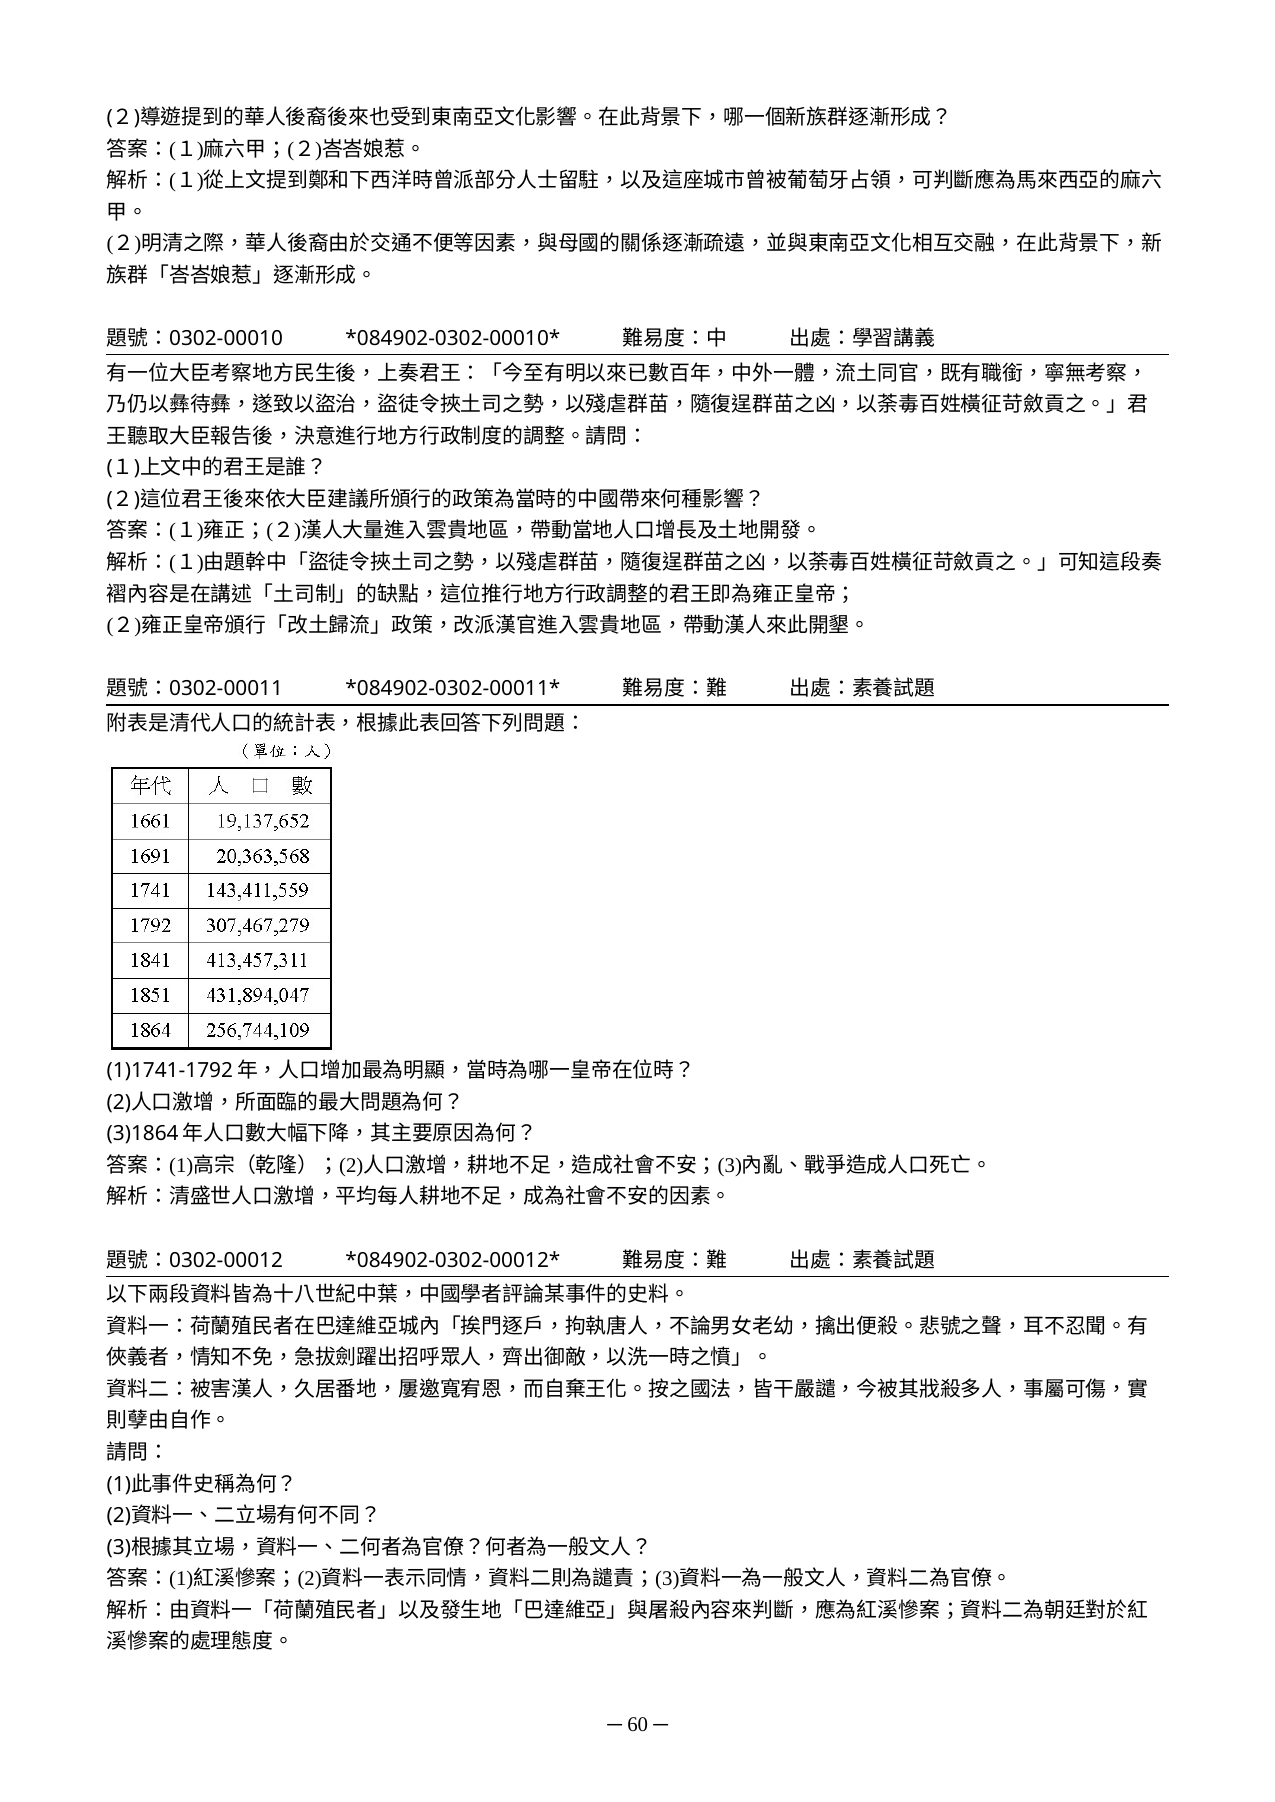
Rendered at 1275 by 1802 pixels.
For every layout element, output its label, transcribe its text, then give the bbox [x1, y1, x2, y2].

text 解析：由資料一「荷蘭殖民者」以及發生地「巴達維亞」與屠殺內容來判斷，應為紅溪慘案；資料二為朝廷對於紅溪慘案的處理態度。 [106, 1592, 1169, 1656]
text 有一位大臣考察地方民生後，上奏君王：「今至有明以來已數百年，中外一體，流土同官，既有職銜，寧無考察，乃仍以彝待彝，遂致以盜治，盜徒令挾土司之勢，以殘虐群苗，隨復逞群苗之凶，以荼毒百姓橫征苛斂貢之。」君王聽取大臣報告後，決意進行地方行政制度的調整。請問： (１)上文中的君王是誰？ (２)這位君王後來依大臣建議所頒行的政策為當時的中國帶來何種影響？ [106, 355, 1169, 513]
text 題號：0302-00012 *084902-0302-00012* 難易度：難 出處：素養試題 [106, 1242, 1169, 1276]
text 答案：(1)紅溪慘案；(2)資料一表示同情，資料二則為譴責；(3)資料一為一般文人，資料二為官僚。 [106, 1561, 1169, 1592]
text 解析：(１)從上文提到鄭和下西洋時曾派部分人士留駐，以及這座城市曾被葡萄牙占領，可判斷應為馬來西亞的麻六甲。 (２)明清之際，華人後裔由於交通不便等因素，與母國的關係逐漸疏遠，並與東南亞文化相互交融，在此背景下，新族群「峇峇娘惹」逐漸形成。 [106, 163, 1169, 289]
text 以下兩段資料皆為十八世紀中葉，中國學者評論某事件的史料。 資料一：荷蘭殖民者在巴達維亞城內「挨門逐戶，拘執唐人，不論男女老幼，擒出便殺。悲號之聲，耳不忍聞。有俠義者，情知不免，急拔劍躍出招呼眾人，齊出御敵，以洗一時之憤」。 資料二：被害漢人，久居番地，屢邀寬宥恩，而自棄王化。按之國法，皆干嚴譴，今被其戕殺多人，事屬可傷，實則孽由自作。 請問： (1)此事件史稱為何？ (2)資料一、二立場有何不同？ (3)根據其立場，資料一、二何者為官僚？何者為一般文人？ [106, 1277, 1169, 1561]
text 解析：(１)由題幹中「盜徒令挾土司之勢，以殘虐群苗，隨復逞群苗之凶，以荼毒百姓橫征苛斂貢之。」可知這段奏褶內容是在講述「土司制」的缺點，這位推行地方行政調整的君王即為雍正皇帝； (２)雍正皇帝頒行「改土歸流」政策，改派漢官進入雲貴地區，帶動漢人來此開墾。 [106, 545, 1169, 639]
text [106, 100, 1169, 131]
text 題號：0302-00010 *084902-0302-00010* 難易度：中 出處：學習講義 [106, 321, 1169, 354]
text 解析：清盛世人口激增，平均每人耕地不足，成為社會不安的因素。 [106, 1179, 1169, 1211]
text 附表是清代人口的統計表，根據此表回答下列問題： (1)1741-1792年，人口增加最為明顯，當時為哪一皇帝在位時？ (2)人口激增，所面臨的最大問題為何？ (3)1864年人口數大幅下降，其主要原因為何？ [106, 706, 1169, 1147]
text 答案：(１)雍正；(２)漢人大量進入雲貴地區，帶動當地人口增長及土地開發。 [106, 513, 1169, 545]
picture [106, 737, 337, 1052]
text 題號：0302-00011 *084902-0302-00011* 難易度：難 出處：素養試題 [106, 671, 1169, 704]
text 答案：(1)高宗（乾隆）；(2)人口激增，耕地不足，造成社會不安；(3)內亂、戰爭造成人口死亡。 [106, 1147, 1169, 1179]
text 答案：(１)麻六甲；(２)峇峇娘惹。 [106, 131, 1169, 163]
